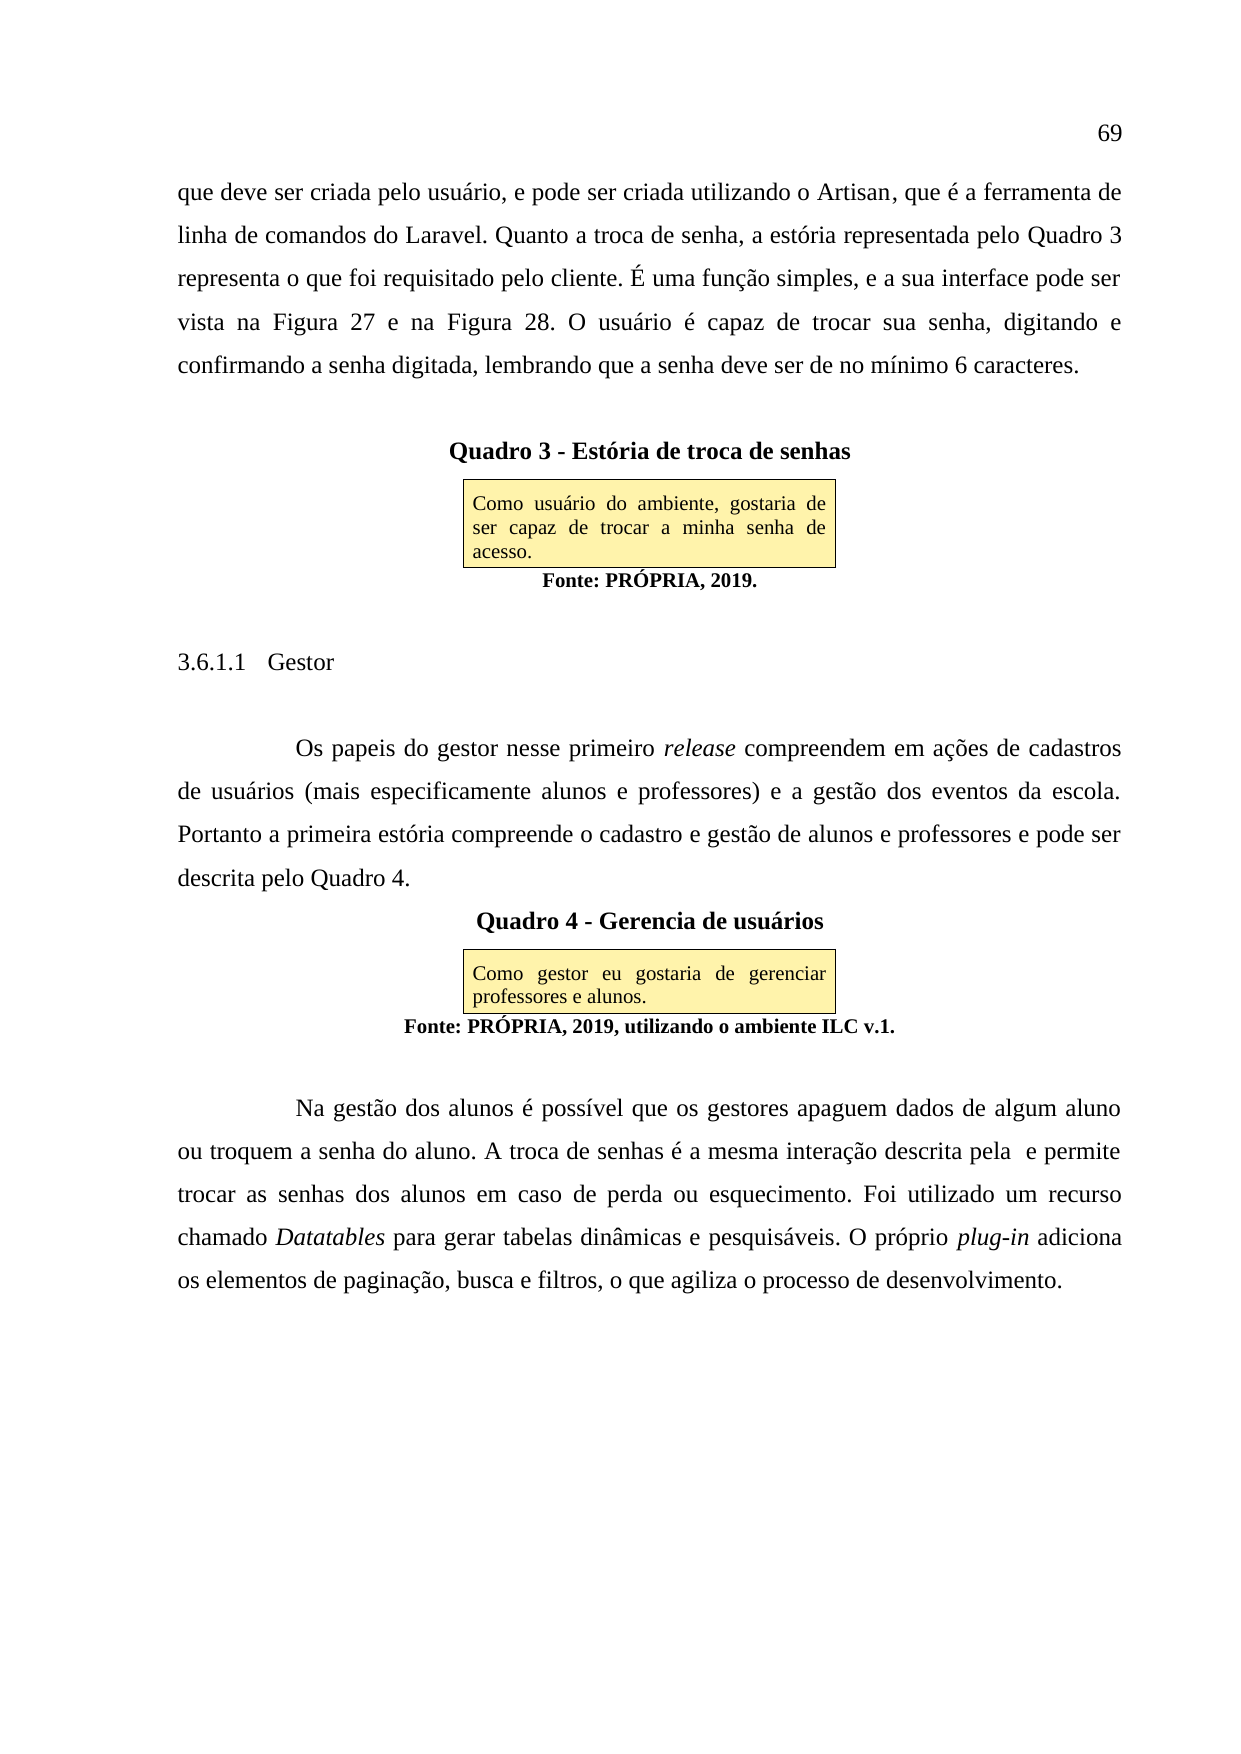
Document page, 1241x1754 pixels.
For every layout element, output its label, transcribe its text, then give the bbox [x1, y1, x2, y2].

subtitle Gestor [177, 647, 1122, 676]
text Fonte: PRÓPRIA, 2019. [177, 568, 1122, 592]
text Como usuário do ambiente, gostaria de ser capaz de trocar a minha senha de acesso. [464, 480, 835, 567]
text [177, 177, 1122, 378]
text Fonte: PRÓPRIA, 2019, utilizando o ambiente ILC v.1. [177, 1014, 1122, 1038]
text Quadro 3 - Estória de troca de senhas [177, 436, 1122, 465]
text Na gestão dos alunos é possível que os gestores apaguem dados de algum aluno ou troquem a senha do aluno. A troca de senhas é a mesma interação descrita pela e permite trocar as senhas dos alunos em caso de perda ou esquecimento. Foi utilizado um recurso chamado Datatables para gerar tabelas dinâmicas e pesquisáveis. O próprio plug-in adiciona os elementos de paginação, busca e filtros, o que agiliza o processo de desenvolvimento. [177, 1093, 1122, 1294]
text Os papeis do gestor nesse primeiro release compreendem em ações de cadastros de usuários (mais especificamente alunos e professores) e a gestão dos eventos da escola. Portanto a primeira estória compreende o cadastro e gestão de alunos e professores e pode ser descrita pelo Quadro 4. [177, 733, 1122, 891]
text Quadro 4 - Gerencia de usuários [177, 906, 1122, 934]
text Como gestor eu gostaria de gerenciar professores e alunos. [464, 950, 835, 1013]
